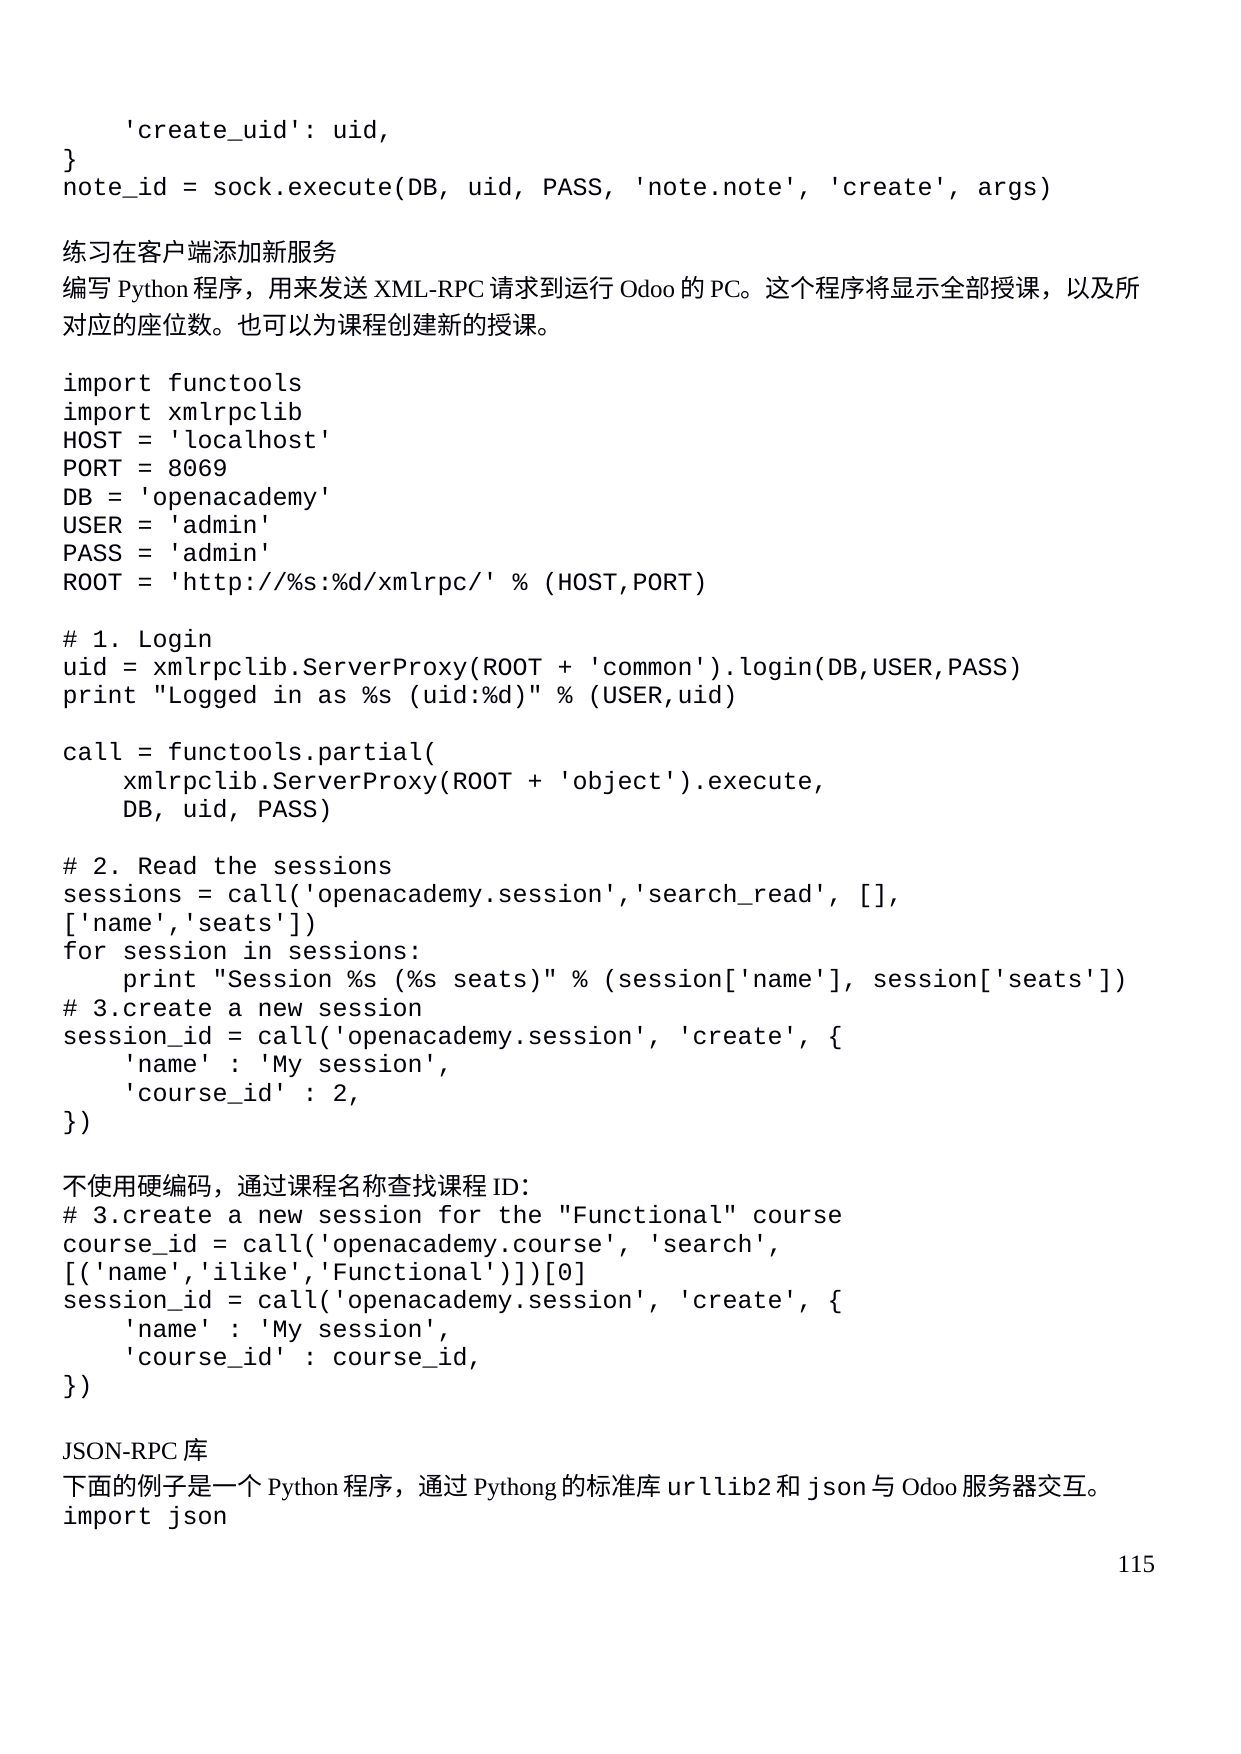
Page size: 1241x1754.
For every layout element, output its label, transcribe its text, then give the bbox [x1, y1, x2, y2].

text uid = xmlrpclib.ServerProxy(ROOT + 'common').login(DB,USER,PASS) [62, 654, 1155, 683]
text note_id = sock.execute(DB, uid, PASS, 'note.note', 'create', args) [62, 175, 1155, 203]
text call = functools.partial( [62, 740, 1155, 768]
text HOST = 'localhost' [62, 427, 1155, 456]
text ROOT = 'http://%s:%d/xmlrpc/' % (HOST,PORT) [62, 569, 1155, 597]
text import json [62, 1503, 1155, 1532]
text import xmlrpclib [62, 399, 1155, 427]
text session_id = call('openacademy.session', 'create', { [62, 1288, 1155, 1316]
text 'course_id' : 2, [62, 1080, 1155, 1109]
text 'create_uid': uid, [62, 118, 1155, 146]
text }) [62, 1373, 1155, 1401]
text # 1. Login [62, 626, 1155, 654]
text course_id = call('openacademy.course', 'search', [('name','ilike','Functional')])[0] [62, 1231, 1155, 1288]
text 不使用硬编码，通过课程名称查找课程ID： [62, 1167, 1155, 1203]
text PASS = 'admin' [62, 541, 1155, 569]
text DB, uid, PASS) [62, 797, 1155, 825]
text JSON-RPC库 下面的例子是一个Python程序，通过Pythong的标准库urllib2和json与Odoo服务器交互。 [62, 1431, 1155, 1503]
text PORT = 8069 [62, 456, 1155, 484]
text xmlrpclib.ServerProxy(ROOT + 'object').execute, [62, 768, 1155, 797]
text USER = 'admin' [62, 512, 1155, 541]
text session_id = call('openacademy.session', 'create', { [62, 1024, 1155, 1052]
text } [62, 146, 1155, 175]
text for session in sessions: [62, 939, 1155, 967]
text print "Session %s (%s seats)" % (session['name'], session['seats']) [62, 967, 1155, 995]
text # 3.create a new session [62, 995, 1155, 1024]
text print "Logged in as %s (uid:%d)" % (USER,uid) [62, 683, 1155, 711]
text 'course_id' : course_id, [62, 1344, 1155, 1373]
text }) [62, 1109, 1155, 1137]
text # 2. Read the sessions [62, 854, 1155, 882]
text 'name' : 'My session', [62, 1316, 1155, 1344]
text sessions = call('openacademy.session','search_read', [], ['name','seats']) [62, 882, 1155, 939]
text DB = 'openacademy' [62, 484, 1155, 512]
text 'name' : 'My session', [62, 1052, 1155, 1080]
text import functools [62, 371, 1155, 399]
text # 3.create a new session for the "Functional" course [62, 1203, 1155, 1231]
text 练习在客户端添加新服务 编写Python程序，用来发送XML-RPC请求到运行Odoo的PC。这个程序将显示全部授课，以及所对应的座位数。也可以为课程创建新的授课。 [62, 233, 1155, 341]
